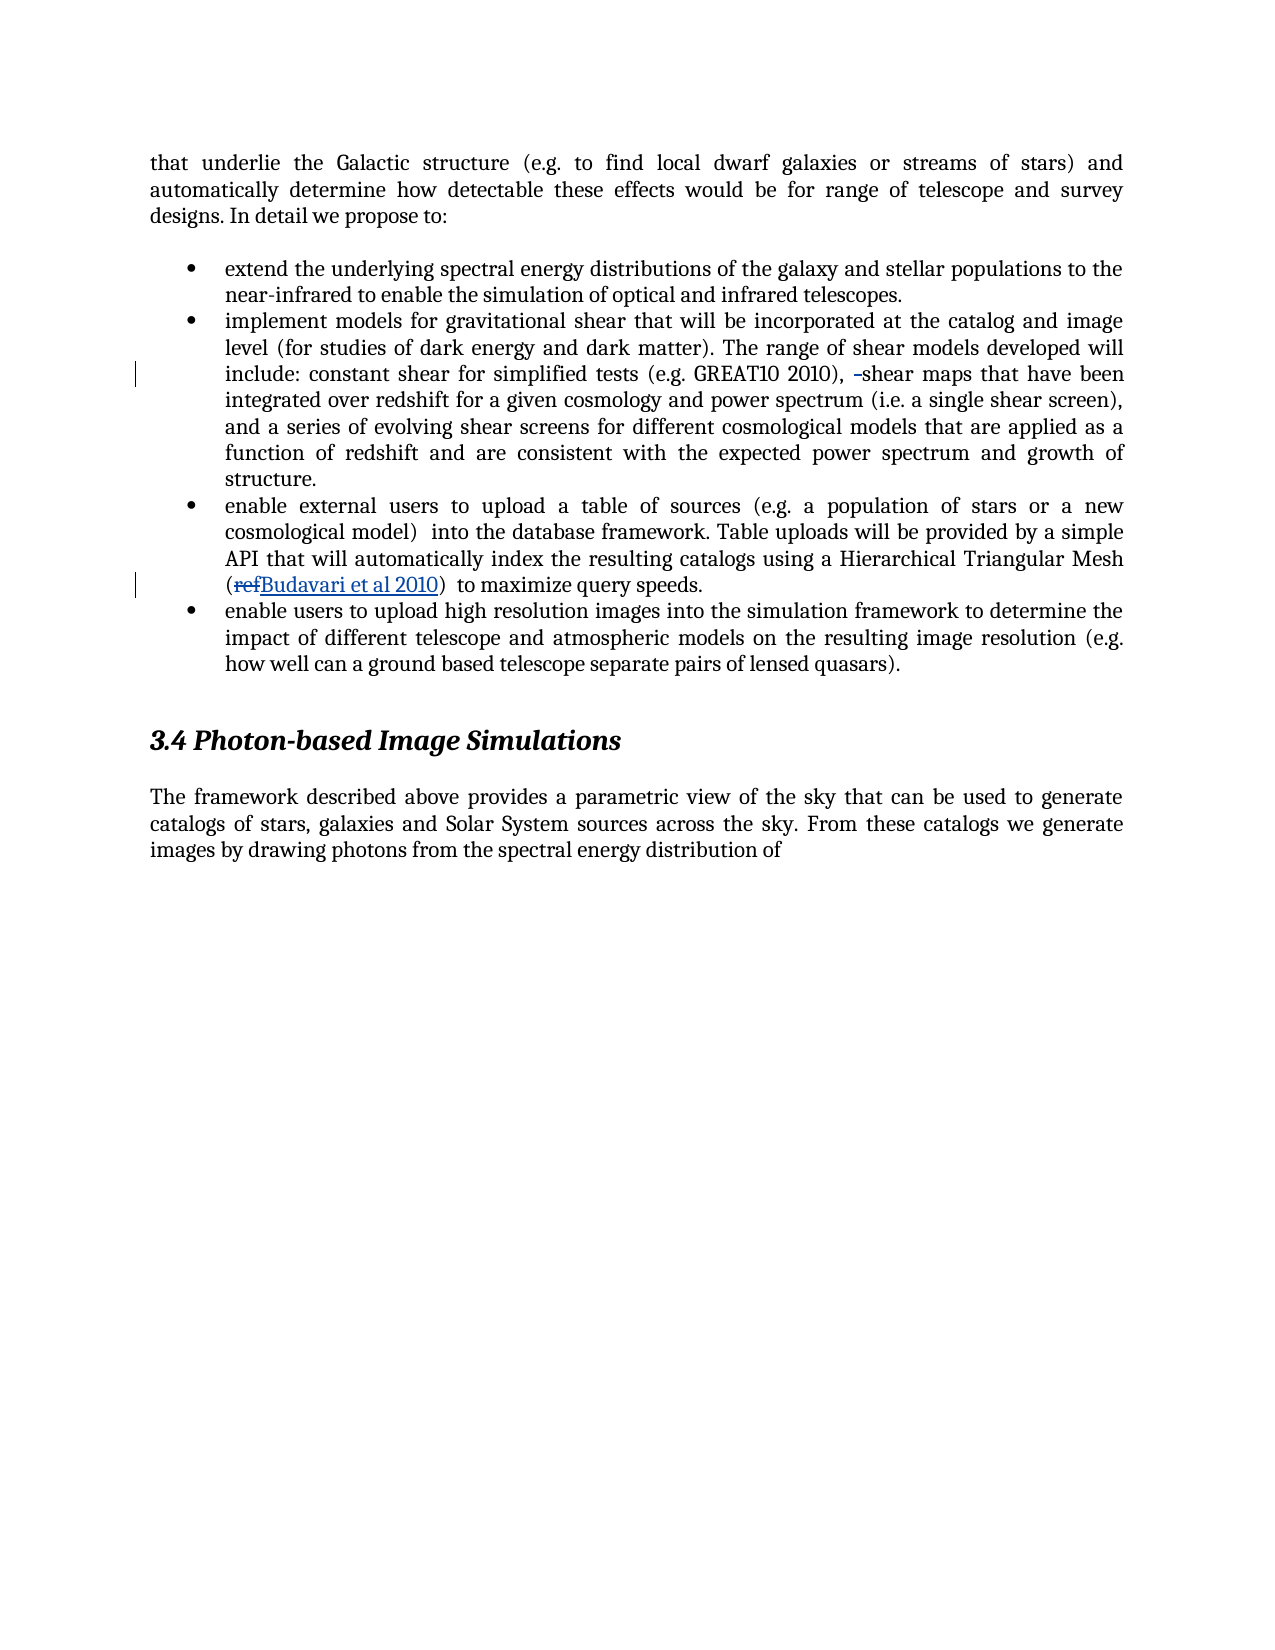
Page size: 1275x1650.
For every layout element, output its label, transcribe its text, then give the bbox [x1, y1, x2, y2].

text The framework described above provides a parametric view of the sky that can be used to generate catalogs of stars, galaxies and Solar System sources across the sky. From these catalogs we generate images by drawing photons from the spectral energy distribution of [150, 784, 1125, 863]
list enable external users to upload a table of sources (e.g. a population of stars or a new cosmological model) into the database framework. Table uploads will be provided by a simple API that will automatically index the resulting catalogs using a Hierarchical Triangular Mesh () to maximize query speeds. [187, 493, 1125, 598]
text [150, 150, 1125, 229]
list enable users to upload high resolution images into the simulation framework to determine the impact of different telescope and atmospheric models on the resulting image resolution (e.g. how well can a ground based telescope separate pairs of lensed quasars). [187, 598, 1125, 677]
list extend the underlying spectral energy distributions of the galaxy and stellar populations to the near-infrared to enable the simulation of optical and infrared telescopes. [187, 255, 1125, 308]
list implement models for gravitational shear that will be incorporated at the catalog and image level (for studies of dark energy and dark matter). The range of shear models developed will include: constant shear for simplified tests (e.g. GREAT10 2010), shear maps that have been integrated over redshift for a given cosmology and power spectrum (i.e. a single shear screen), and a series of evolving shear screens for different cosmological models that are applied as a function of redshift and are consistent with the expected power spectrum and growth of structure. [187, 308, 1125, 493]
subtitle 3.4 Photon-based Image Simulations [150, 724, 1125, 758]
